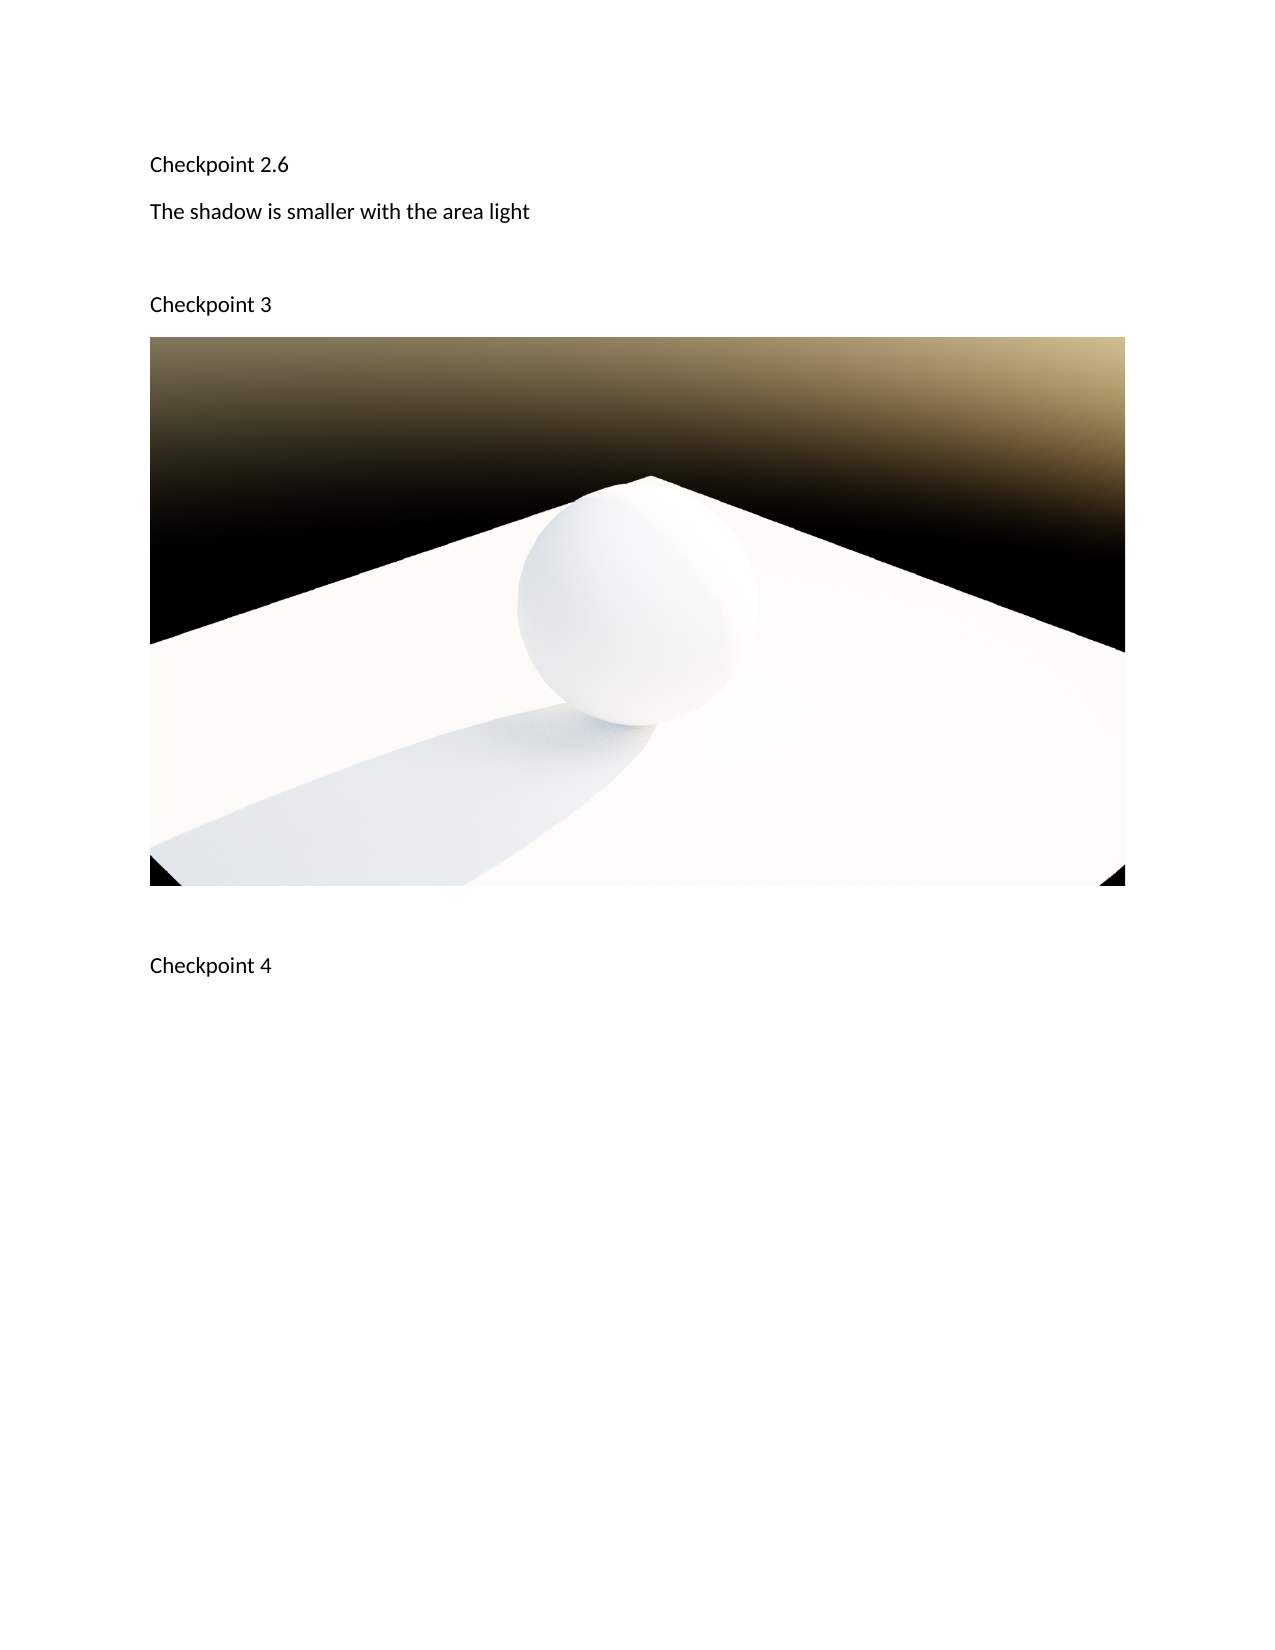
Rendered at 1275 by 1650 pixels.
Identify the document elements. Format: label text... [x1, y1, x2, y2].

text Checkpoint 3 [150, 291, 1125, 319]
text Checkpoint 4 [150, 952, 1125, 980]
text The shadow is smaller with the area light [150, 197, 1125, 225]
picture [150, 337, 1125, 886]
text Checkpoint 2.6 [150, 150, 1125, 178]
